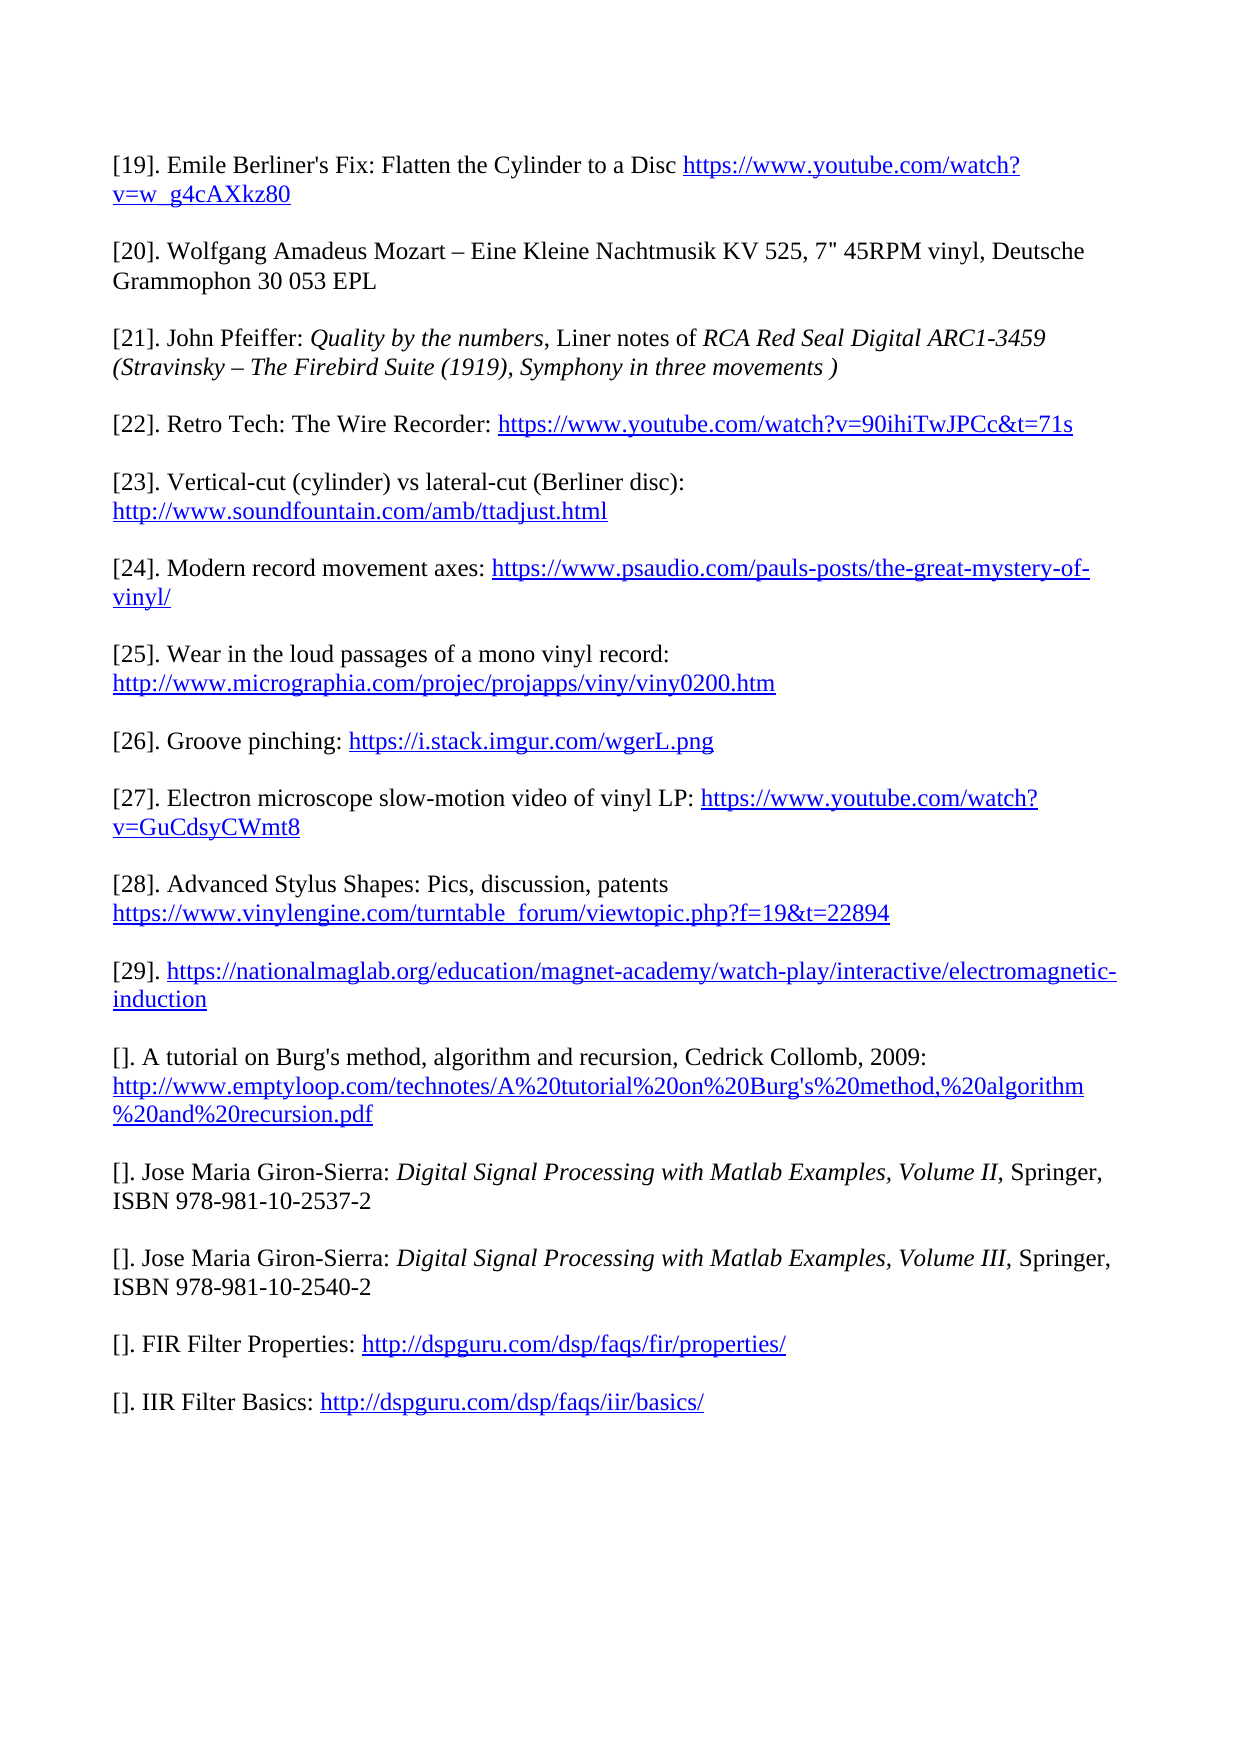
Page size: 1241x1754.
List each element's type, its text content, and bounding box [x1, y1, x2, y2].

text []. Jose Maria Giron-Sierra: Digital Signal Processing with Matlab Examples, Volume II, Springer, ISBN 978-981-10-2537-2 [112, 1157, 1128, 1214]
text [19]. Emile Berliner's Fix: Flatten the Cylinder to a Disc https://www.youtube.com/watch?v=w_g4cAXkz80 [112, 150, 1128, 207]
text [26]. Groove pinching: https://i.stack.imgur.com/wgerL.png [112, 726, 1128, 754]
text [28]. Advanced Stylus Shapes: Pics, discussion, patents https://www.vinylengine.com/turntable_forum/viewtopic.php?f=19&t=22894 [112, 869, 1128, 927]
text http://www.emptyloop.com/technotes/A%20tutorial%20on%20Burg's%20method,%20algorithm%20and%20recursion.pdf [112, 1071, 1128, 1128]
text [21]. John Pfeiffer: Quality by the numbers, Liner notes of RCA Red Seal Digital ARC1-3459 (Stravinsky – The Firebird Suite (1919), Symphony in three movements ) [112, 323, 1128, 381]
text []. FIR Filter Properties: http://dspguru.com/dsp/faqs/fir/properties/ [112, 1329, 1128, 1358]
text [29]. https://nationalmaglab.org/education/magnet-academy/watch-play/interactive/electromagnetic-induction [112, 956, 1128, 1013]
text [23]. Vertical-cut (cylinder) vs lateral-cut (Berliner disc): http://www.soundfountain.com/amb/ttadjust.html [112, 467, 1128, 524]
text [20]. Wolfgang Amadeus Mozart – Eine Kleine Nachtmusik KV 525, 7" 45RPM vinyl, Deutsche Grammophon 30 053 EPL [112, 236, 1128, 294]
text []. A tutorial on Burg's method, algorithm and recursion, Cedrick Collomb, 2009: [112, 1042, 1128, 1071]
text []. Jose Maria Giron-Sierra: Digital Signal Processing with Matlab Examples, Volume III, Springer, ISBN 978-981-10-2540-2 [112, 1243, 1128, 1301]
text [22]. Retro Tech: The Wire Recorder: https://www.youtube.com/watch?v=90ihiTwJPCc&t=71s [112, 409, 1128, 438]
text [24]. Modern record movement axes: https://www.psaudio.com/pauls-posts/the-great-mystery-of-vinyl/ [112, 553, 1128, 611]
text [25]. Wear in the loud passages of a mono vinyl record: http://www.micrographia.com/projec/projapps/viny/viny0200.htm [112, 639, 1128, 697]
text [27]. Electron microscope slow-motion video of vinyl LP: https://www.youtube.com/watch?v=GuCdsyCWmt8 [112, 783, 1128, 841]
text []. IIR Filter Basics: http://dspguru.com/dsp/faqs/iir/basics/ [112, 1387, 1128, 1416]
